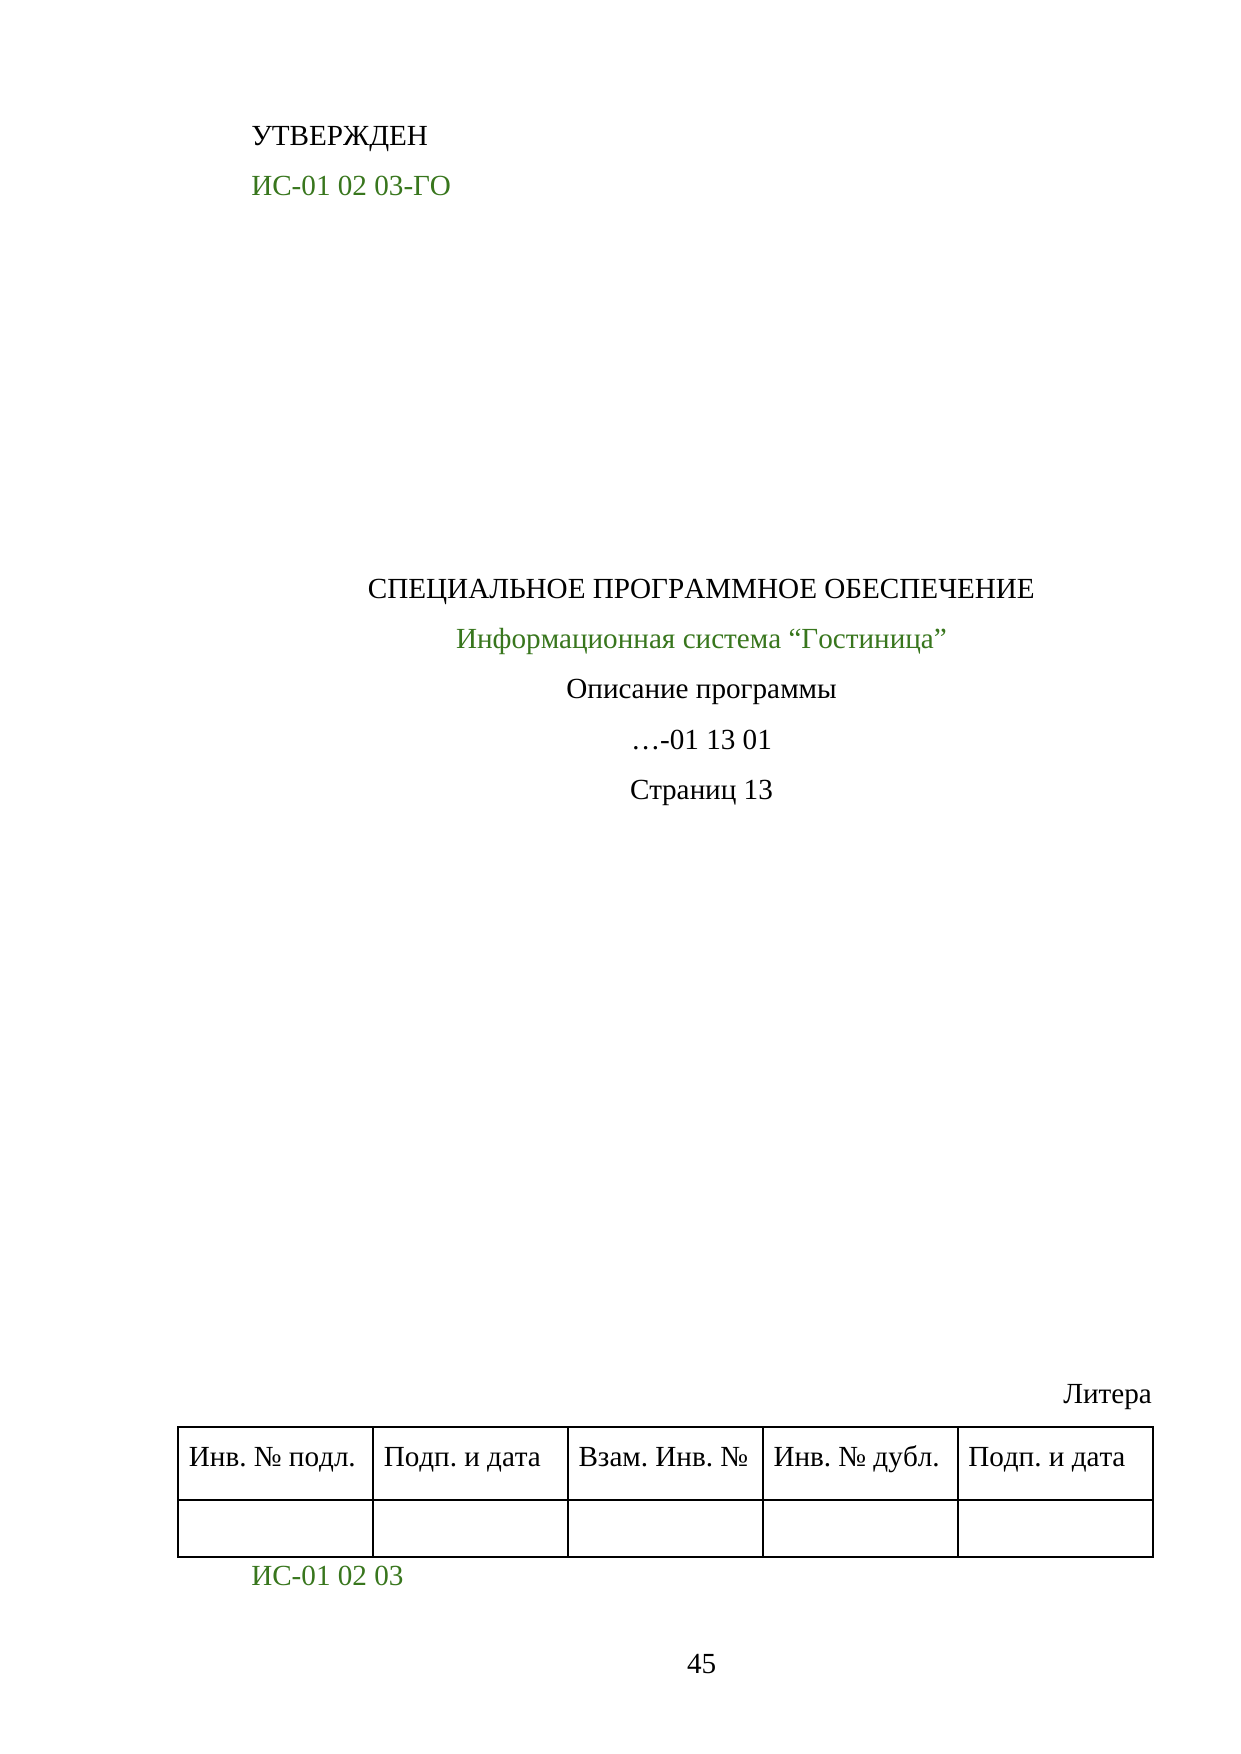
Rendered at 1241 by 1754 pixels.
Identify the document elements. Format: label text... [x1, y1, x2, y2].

table_cell [959, 1501, 1152, 1556]
text СПЕЦИАЛЬНОЕ ПРОГРАММНОЕ ОБЕСПЕЧЕНИЕ [177, 571, 1152, 604]
table_cell [179, 1501, 372, 1556]
text Описание программы [177, 672, 1152, 705]
table_header Подп. и дата [374, 1428, 567, 1499]
text ИС-01 02 03 [177, 1558, 1152, 1591]
table_header Инв. № дубл. [764, 1428, 957, 1499]
text …-01 13 01 [177, 722, 1152, 755]
table_header Взам. Инв. № [569, 1428, 762, 1499]
table_header Подп. и дата [959, 1428, 1152, 1499]
table_cell [374, 1501, 567, 1556]
text ИС-01 02 03-ГО [177, 168, 1152, 202]
text Литера [177, 1376, 1152, 1409]
text УТВЕРЖДЕН [177, 118, 1152, 152]
text Страниц 13 [177, 772, 1152, 806]
table_cell [764, 1501, 957, 1556]
text Информационная система “Гостиница” [177, 621, 1152, 655]
table_cell [569, 1501, 762, 1556]
table_header Инв. № подл. [179, 1428, 372, 1499]
